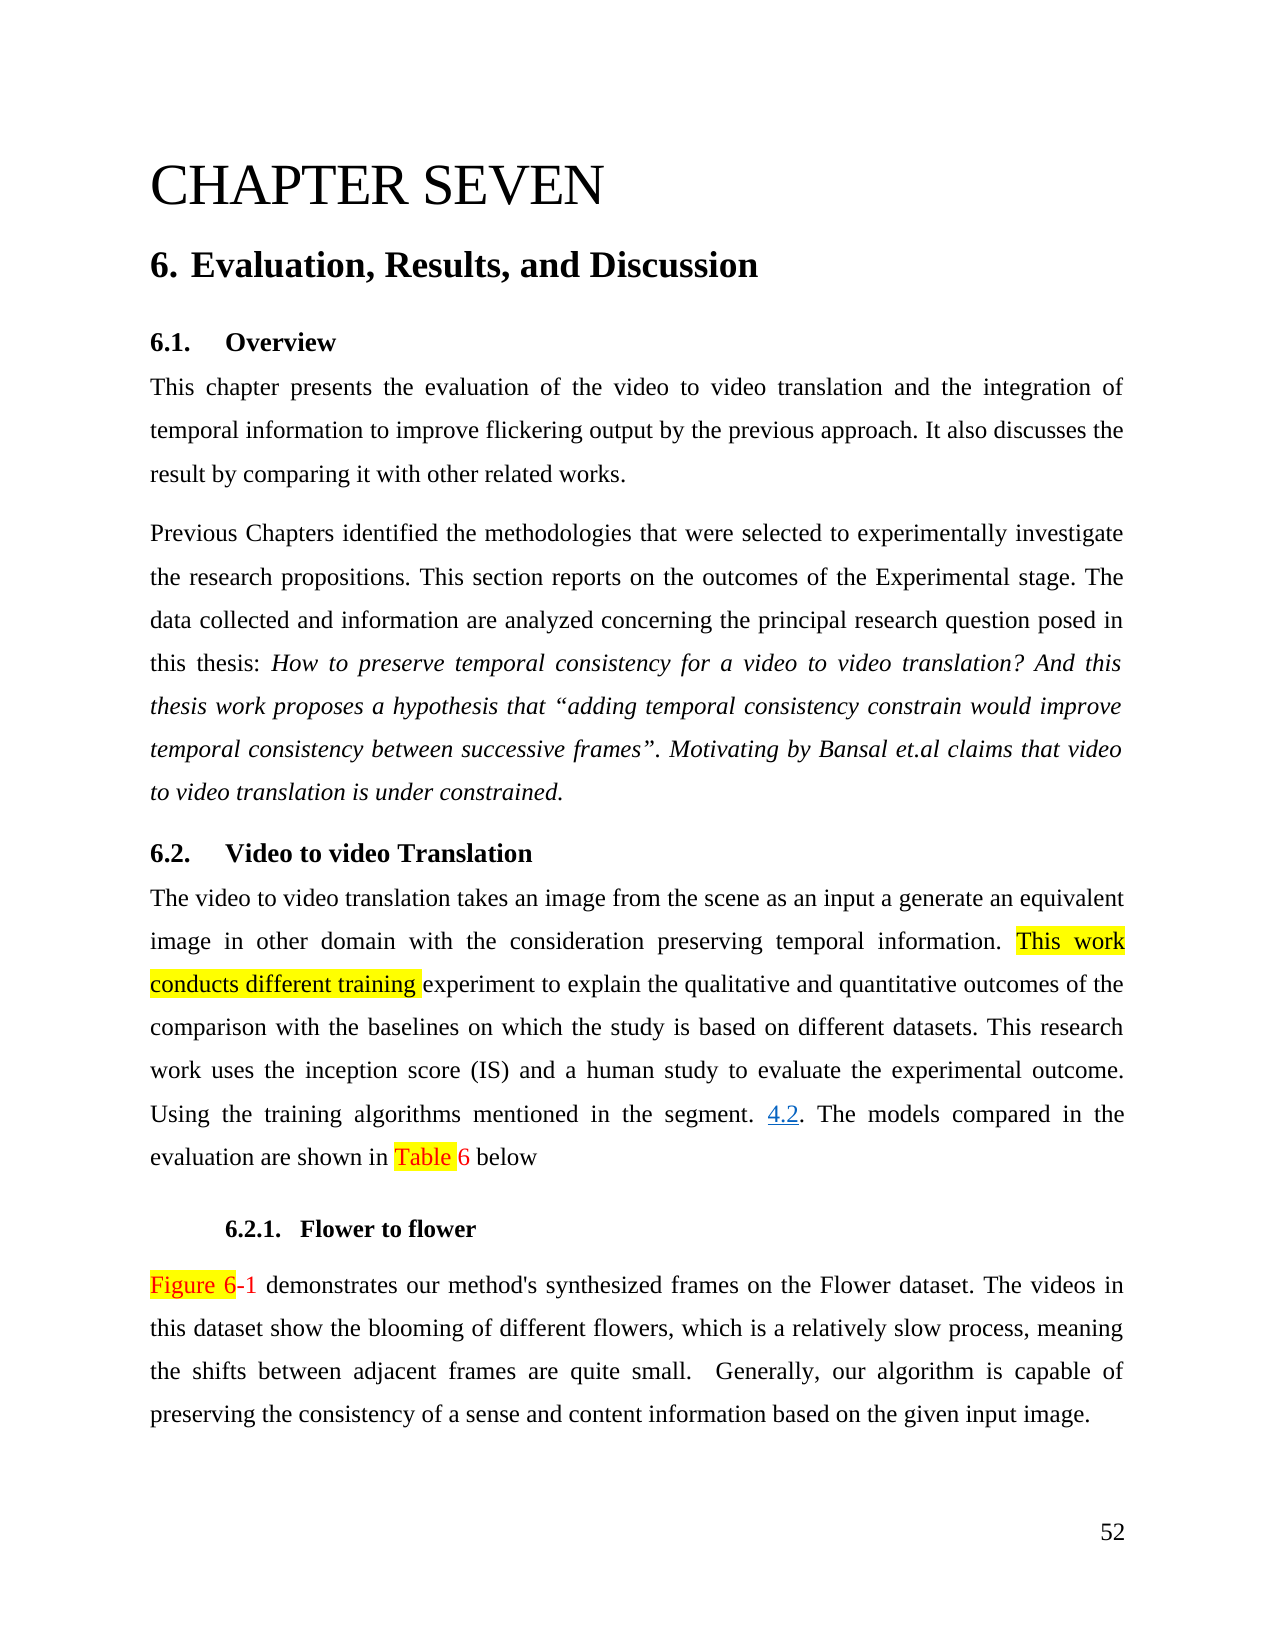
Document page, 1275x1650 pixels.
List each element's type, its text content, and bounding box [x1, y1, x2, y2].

text The video to video translation takes an image from the scene as an input a generate an equivalent image in other domain with the consideration preserving temporal information. This work conducts different training experiment to explain the qualitative and quantitative outcomes of the comparison with the baselines on which the study is based on different datasets. This research work uses the inception score (IS) and a human study to evaluate the experimental outcome. Using the training algorithms mentioned in the segment. 4.2. The models compared in the evaluation are shown in Table 6 below [150, 883, 1125, 1171]
subtitle Video to video Translation [150, 837, 1147, 868]
text Figure 6-1 demonstrates our method's synthesized frames on the Flower dataset. The videos in this dataset show the blooming of different flowers, which is a relatively slow process, meaning the shifts between adjacent frames are quite small. Generally, our algorithm is capable of preserving the consistency of a sense and content information based on the given input image. [150, 1270, 1125, 1428]
text Previous Chapters identified the methodologies that were selected to experimentally investigate the research propositions. This section reports on the outcomes of the Experimental stage. The data collected and information are analyzed concerning the principal research question posed in this thesis: How to preserve temporal consistency for a video to video translation? And this thesis work proposes a hypothesis that “adding temporal consistency constrain would improve temporal consistency between successive frames”. Motivating by Bansal et.al claims that video to video translation is under constrained. [150, 518, 1125, 806]
text This chapter presents the evaluation of the video to video translation and the integration of temporal information to improve flickering output by the previous approach. It also discusses the result by comparing it with other related works. [150, 372, 1125, 487]
subtitle Overview [150, 326, 1147, 357]
subtitle Evaluation, Results, and Discussion [150, 242, 1125, 285]
subtitle Flower to flower [225, 1214, 1125, 1243]
title CHAPTER SEVEN [150, 150, 1125, 217]
